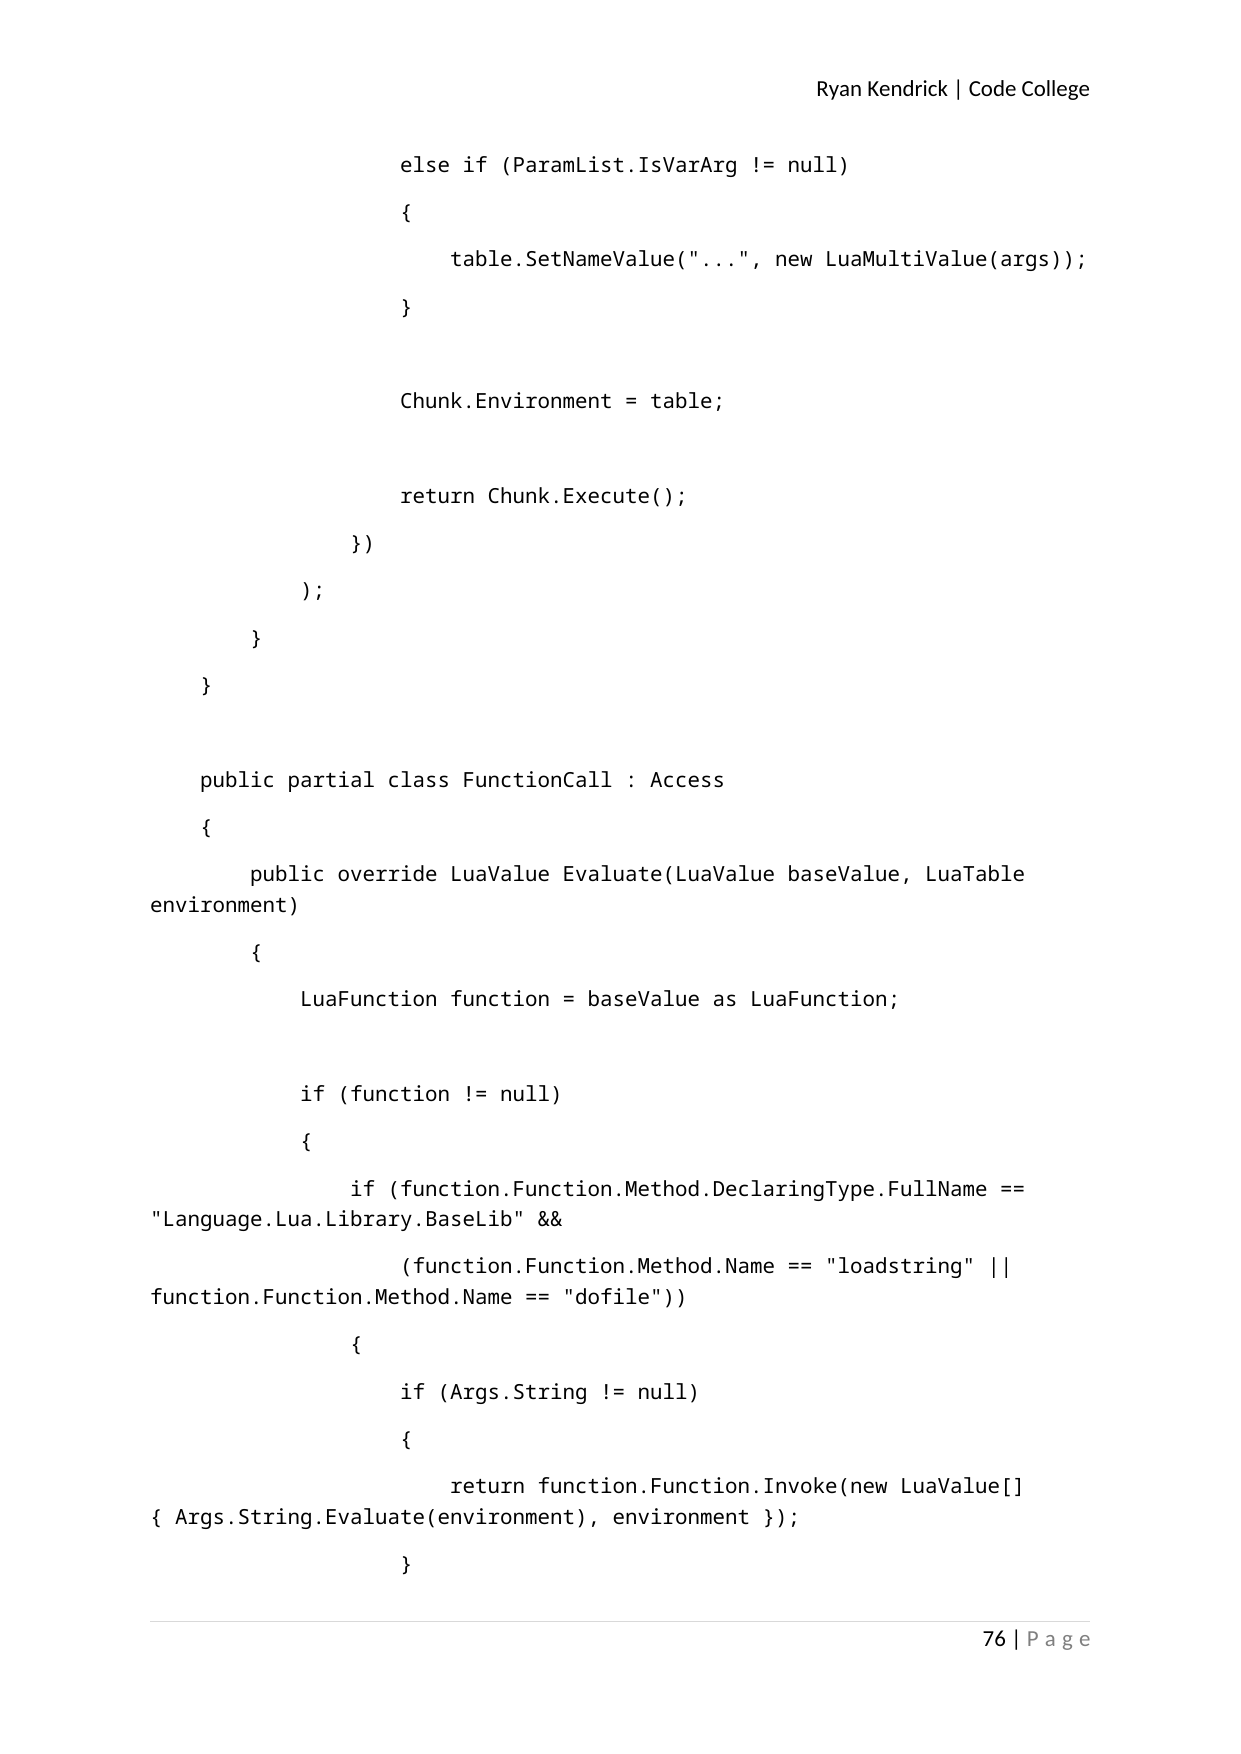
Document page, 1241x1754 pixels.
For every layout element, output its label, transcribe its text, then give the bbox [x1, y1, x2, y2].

text ); [150, 576, 1090, 604]
text return function.Function.Invoke(new LuaValue[] { Args.String.Evaluate(environment), environment }); [150, 1471, 1090, 1531]
text } [150, 1549, 1090, 1578]
text } [150, 623, 1090, 651]
text table.SetNameValue("...", new LuaMultiValue(args)); [150, 244, 1090, 273]
text { [150, 812, 1090, 841]
text public partial class FunctionCall : Access [150, 765, 1090, 793]
text if (Args.String != null) [150, 1377, 1090, 1405]
text else if (ParamList.IsVarArg != null) [150, 150, 1090, 178]
text if (function != null) [150, 1079, 1090, 1108]
text } [150, 292, 1090, 320]
text } [150, 670, 1090, 699]
text if (function.Function.Method.DeclaringType.FullName == "Language.Lua.Library.BaseLib" && [150, 1174, 1090, 1233]
text return Chunk.Execute(); [150, 481, 1090, 509]
text Chunk.Environment = table; [150, 386, 1090, 415]
text LuaFunction function = baseValue as LuaFunction; [150, 984, 1090, 1013]
text }) [150, 528, 1090, 557]
text public override LuaValue Evaluate(LuaValue baseValue, LuaTable environment) [150, 859, 1090, 918]
text { [150, 1329, 1090, 1358]
text { [150, 197, 1090, 226]
text { [150, 1424, 1090, 1453]
text (function.Function.Method.Name == "loadstring" || function.Function.Method.Name == "dofile")) [150, 1252, 1090, 1311]
text { [150, 937, 1090, 966]
text { [150, 1126, 1090, 1155]
